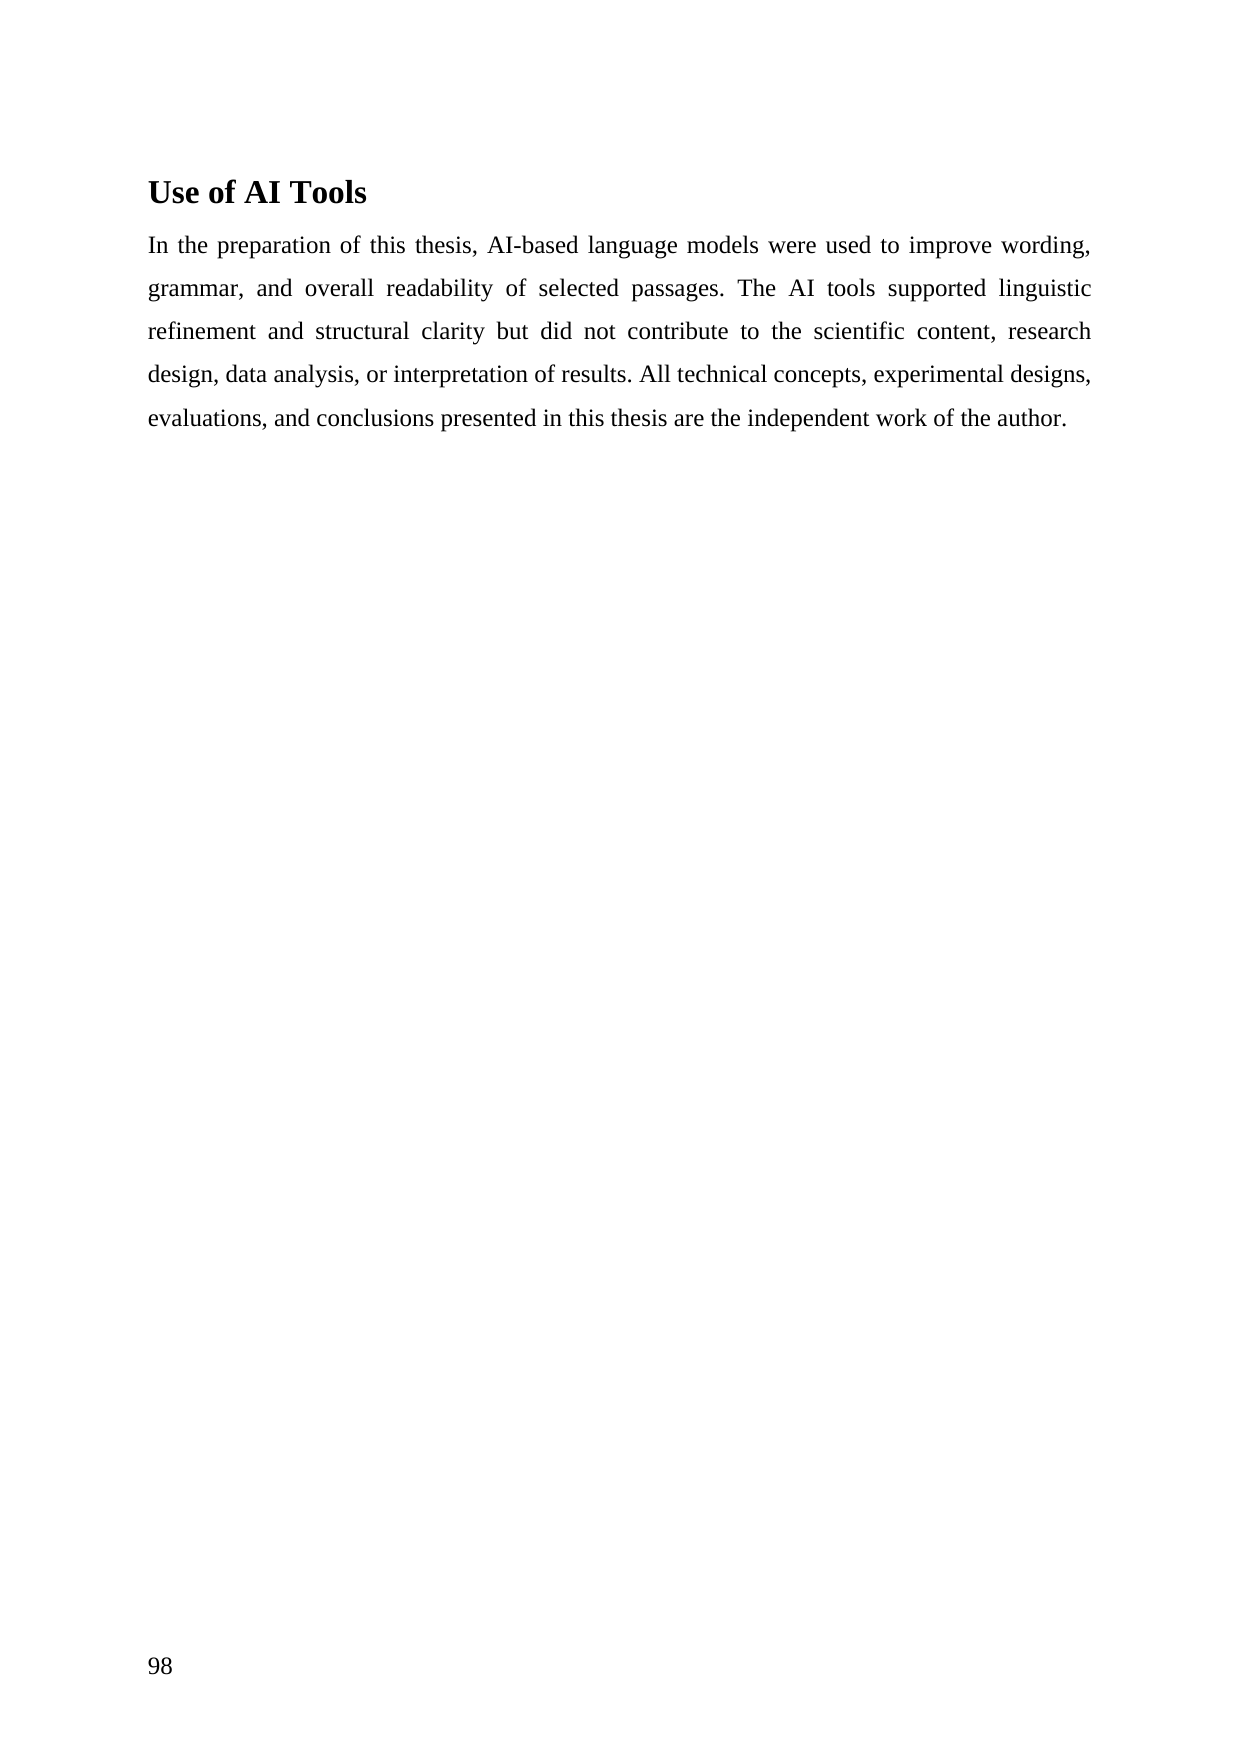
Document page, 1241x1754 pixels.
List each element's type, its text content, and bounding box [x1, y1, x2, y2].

text In the preparation of this thesis, AI-based language models were used to improve wording, grammar, and overall readability of selected passages. The AI tools supported linguistic refinement and structural clarity but did not contribute to the scientific content, research design, data analysis, or interpretation of results. All technical concepts, experimental designs, evaluations, and conclusions presented in this thesis are the independent work of the author. [148, 230, 1093, 431]
list Use of AI Tools [148, 173, 1093, 211]
